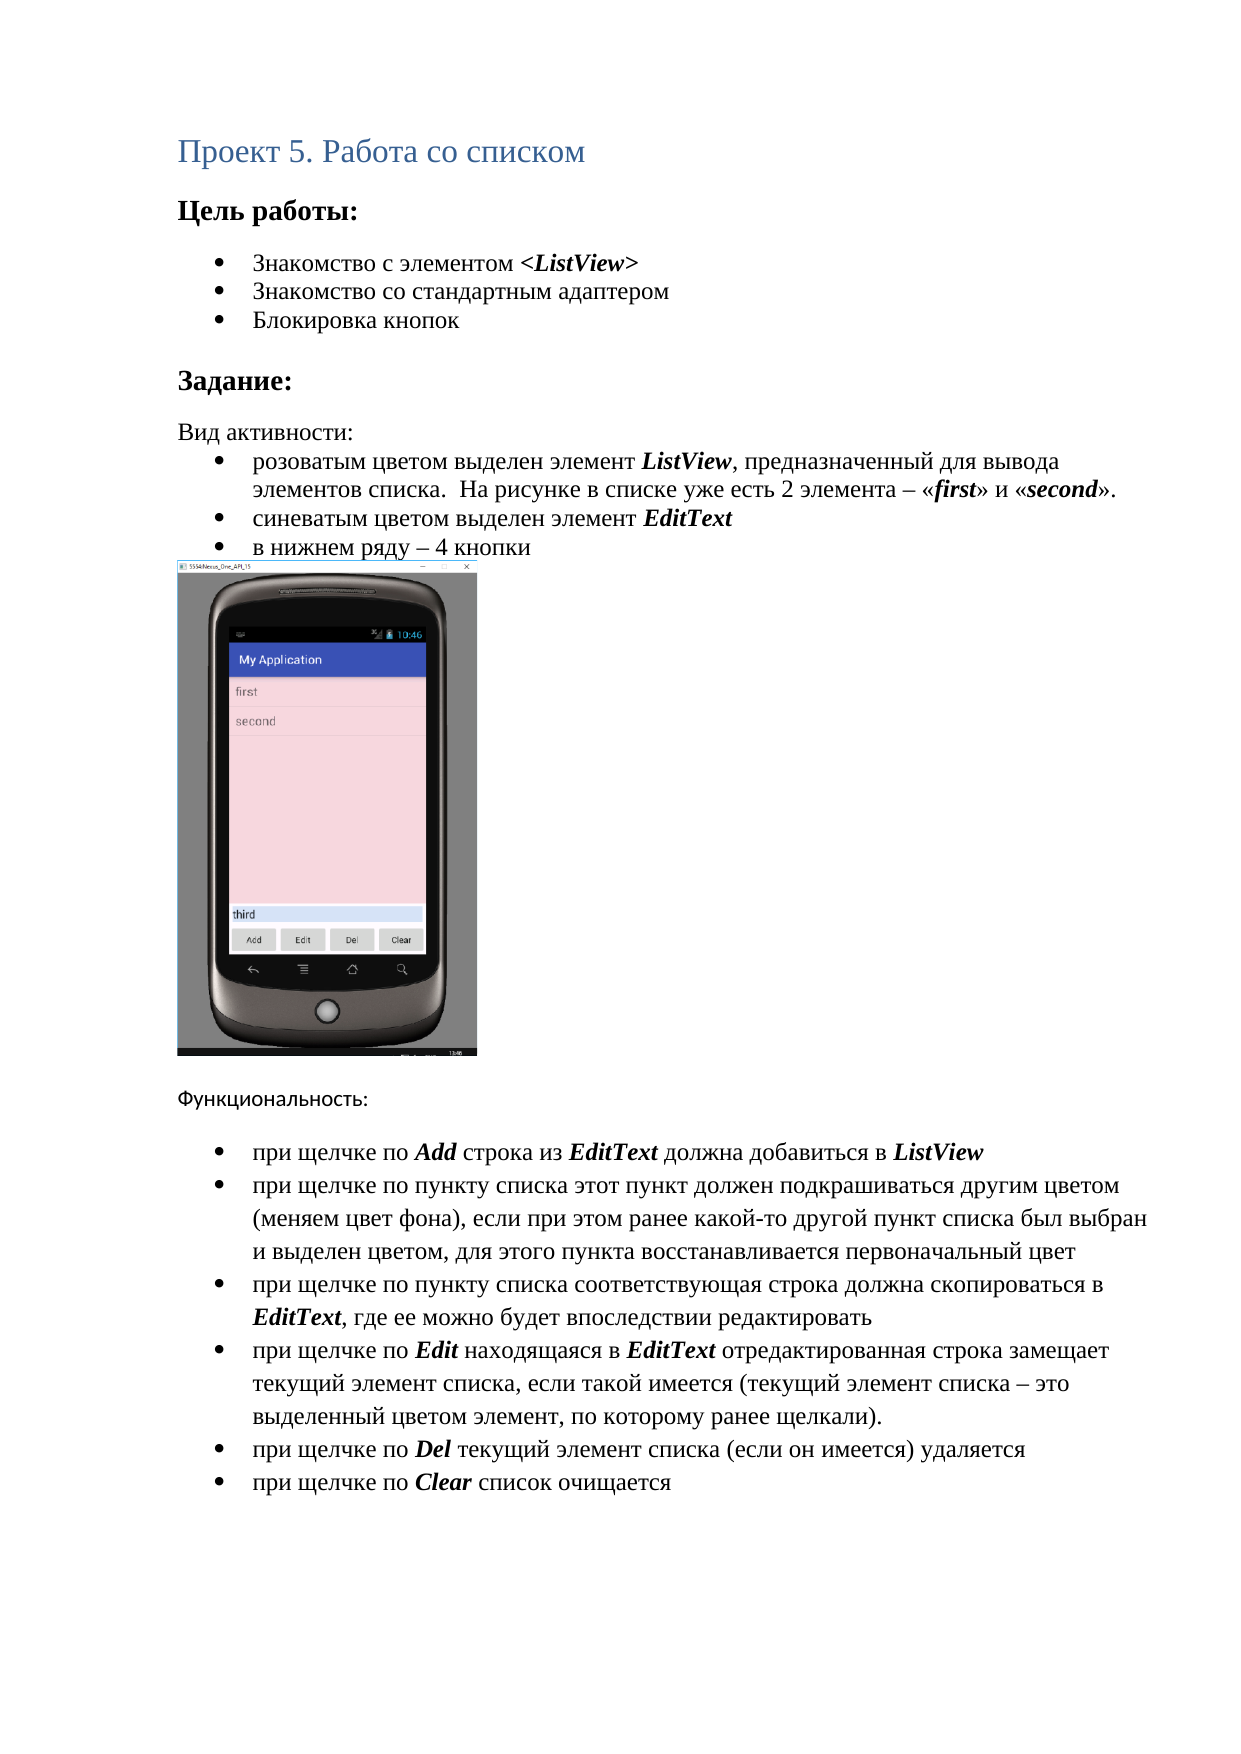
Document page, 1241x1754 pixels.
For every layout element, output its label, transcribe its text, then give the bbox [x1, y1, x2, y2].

list при щелчке по Edit находящаяся в EditText отредактированная строка замещает текущий элемент списка, если такой имеется (текущий элемент списка – это выделенный цветом элемент, по которому ранее щелкали). [215, 1335, 1152, 1430]
text Задание: [177, 363, 1152, 396]
list при щелчке по пункту списка этот пункт должен подкрашиваться другим цветом (меняем цвет фона), если при этом ранее какой-то другой пункт списка был выбран и выделен цветом, для этого пункта восстанавливается первоначальный цвет [215, 1170, 1152, 1265]
picture [177, 560, 478, 1056]
text Цель работы: [177, 193, 1152, 227]
list Знакомство со стандартным адаптером [215, 276, 1152, 305]
list Знакомство с элементом <ListView> [215, 248, 1152, 276]
list розоватым цветом выделен элемент ListView, предназначенный для вывода элементов списка. На рисунке в списке уже есть 2 элемента – «first» и «second». [215, 446, 1152, 503]
list при щелчке по пункту списка соответствующая строка должна скопироваться в EditText, где ее можно будет впоследствии редактировать [215, 1269, 1152, 1331]
text Функциональность: [177, 1084, 1152, 1112]
list при щелчке по Clear список очищается [215, 1467, 1152, 1496]
subtitle Проект 5. Работа со списком [177, 131, 1152, 169]
text Вид активности: [177, 417, 1152, 446]
list в нижнем ряду – 4 кнопки [215, 532, 1152, 561]
list синеватым цветом выделен элемент EditText [215, 503, 1152, 532]
list при щелчке по Del текущий элемент списка (если он имеется) удаляется [215, 1434, 1152, 1463]
list Блокировка кнопок [215, 305, 1152, 334]
list при щелчке по Add строка из EditText должна добавиться в ListView [215, 1137, 1152, 1166]
